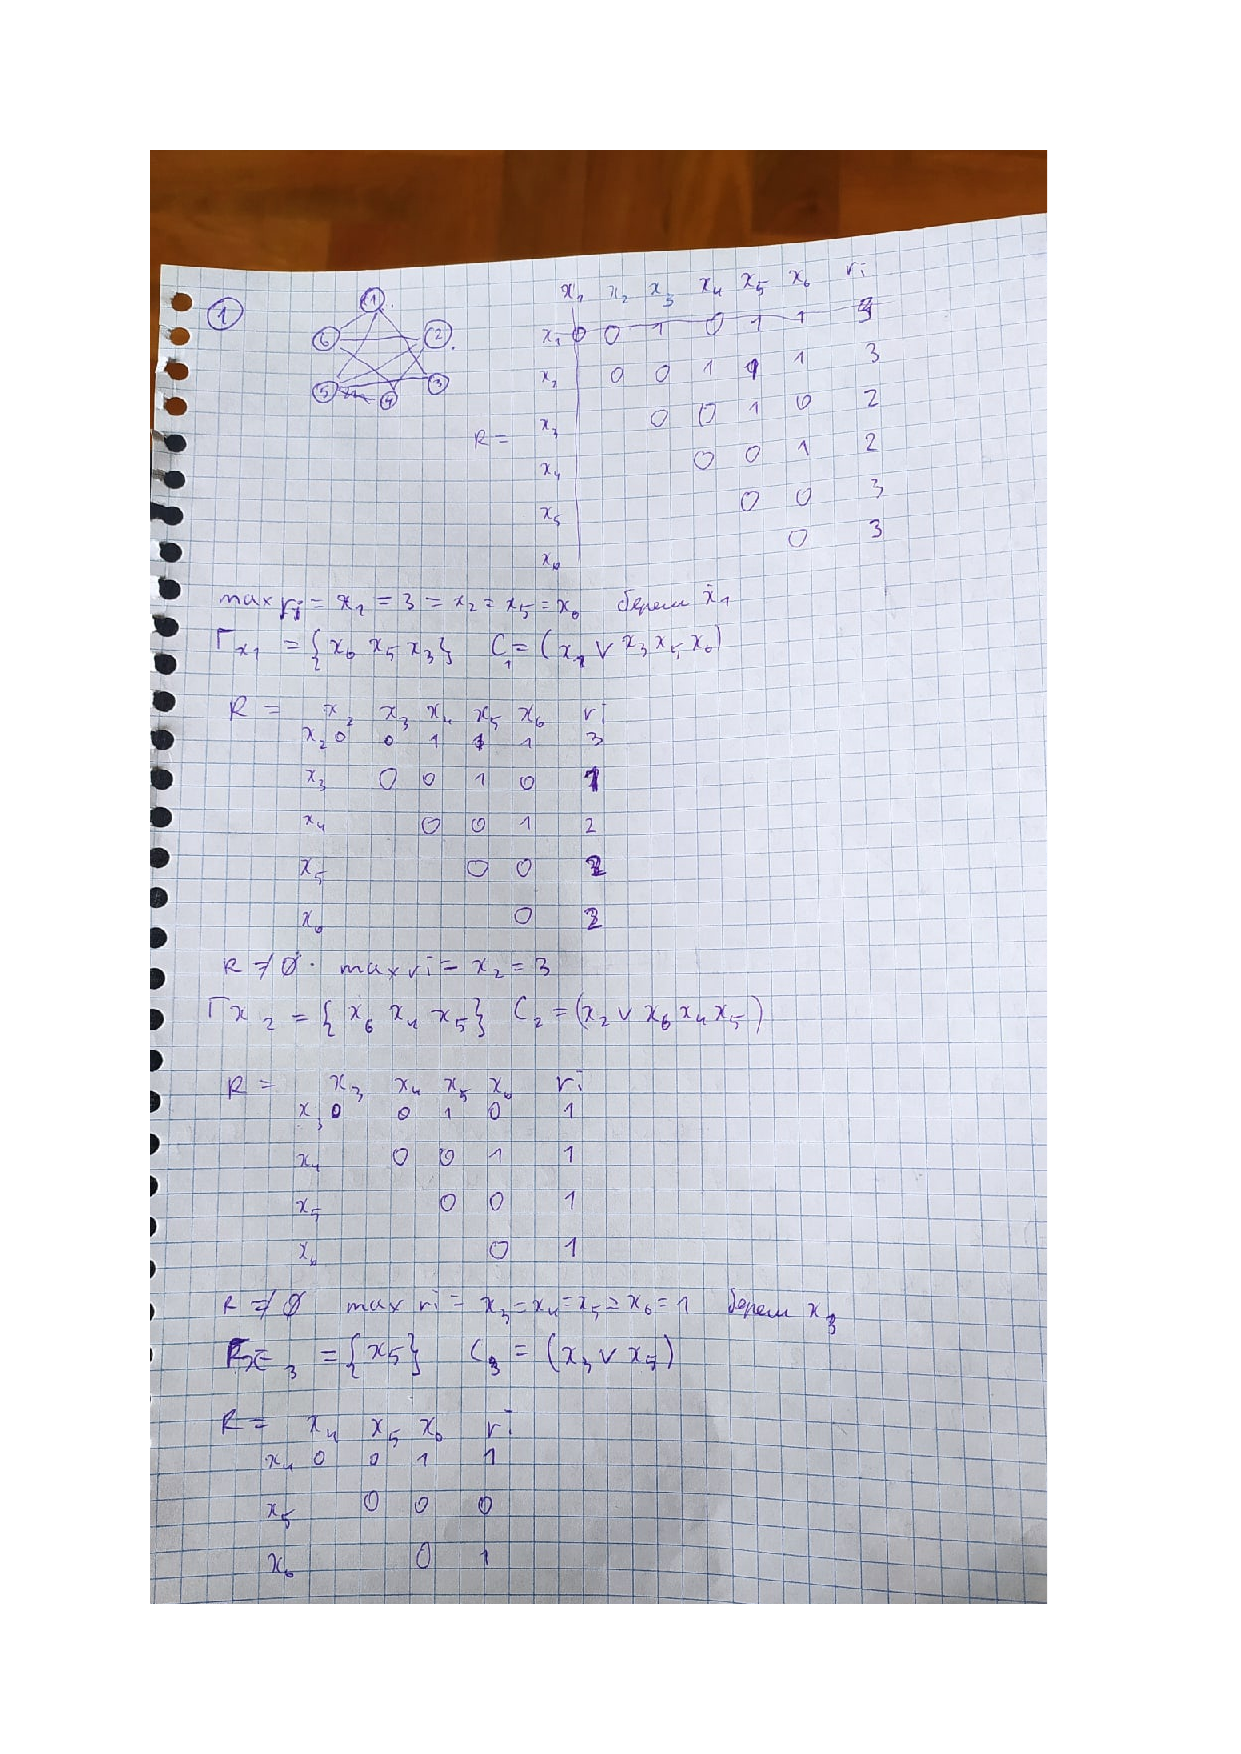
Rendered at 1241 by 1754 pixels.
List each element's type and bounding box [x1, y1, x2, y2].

picture [150, 150, 1048, 1604]
